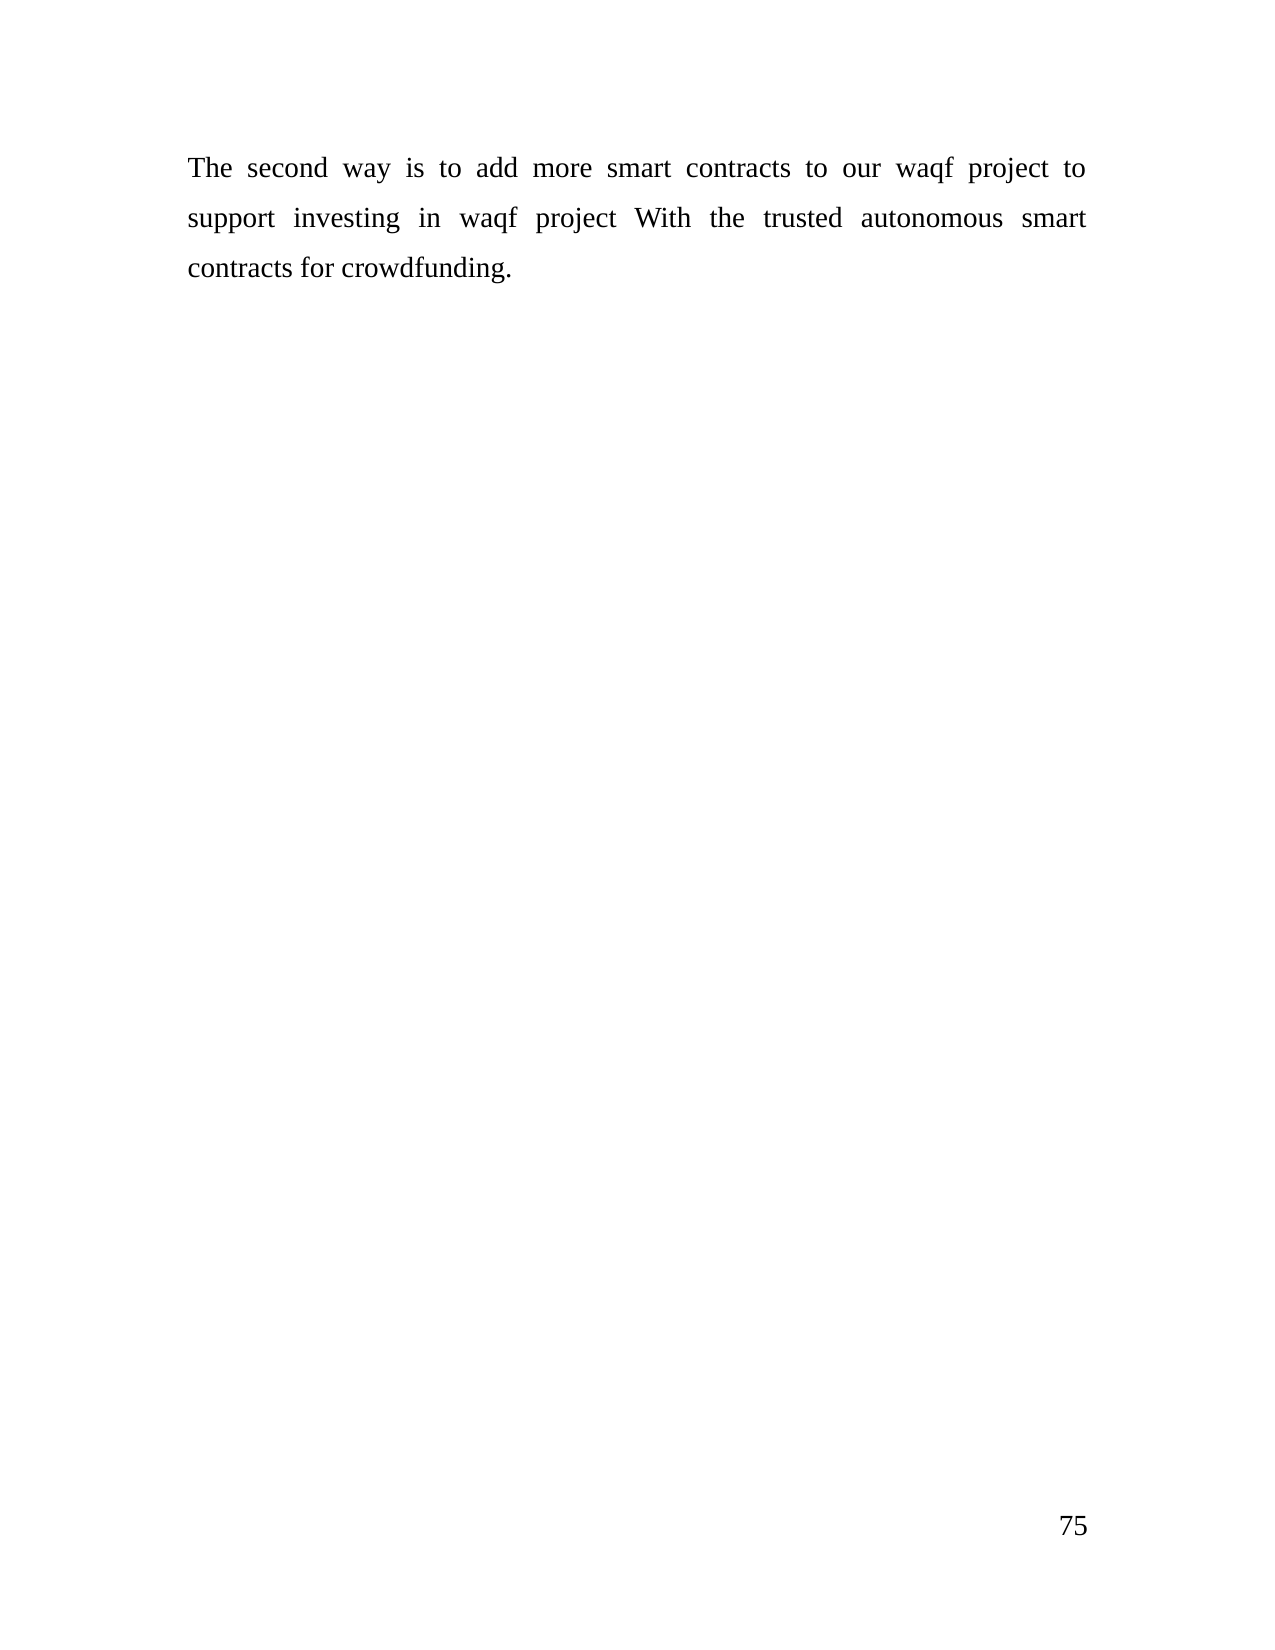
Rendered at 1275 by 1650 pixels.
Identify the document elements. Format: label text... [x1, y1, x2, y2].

text The second way is to add more smart contracts to our waqf project to support investing in waqf project With the trusted autonomous smart contracts for crowdfunding. [187, 150, 1087, 284]
